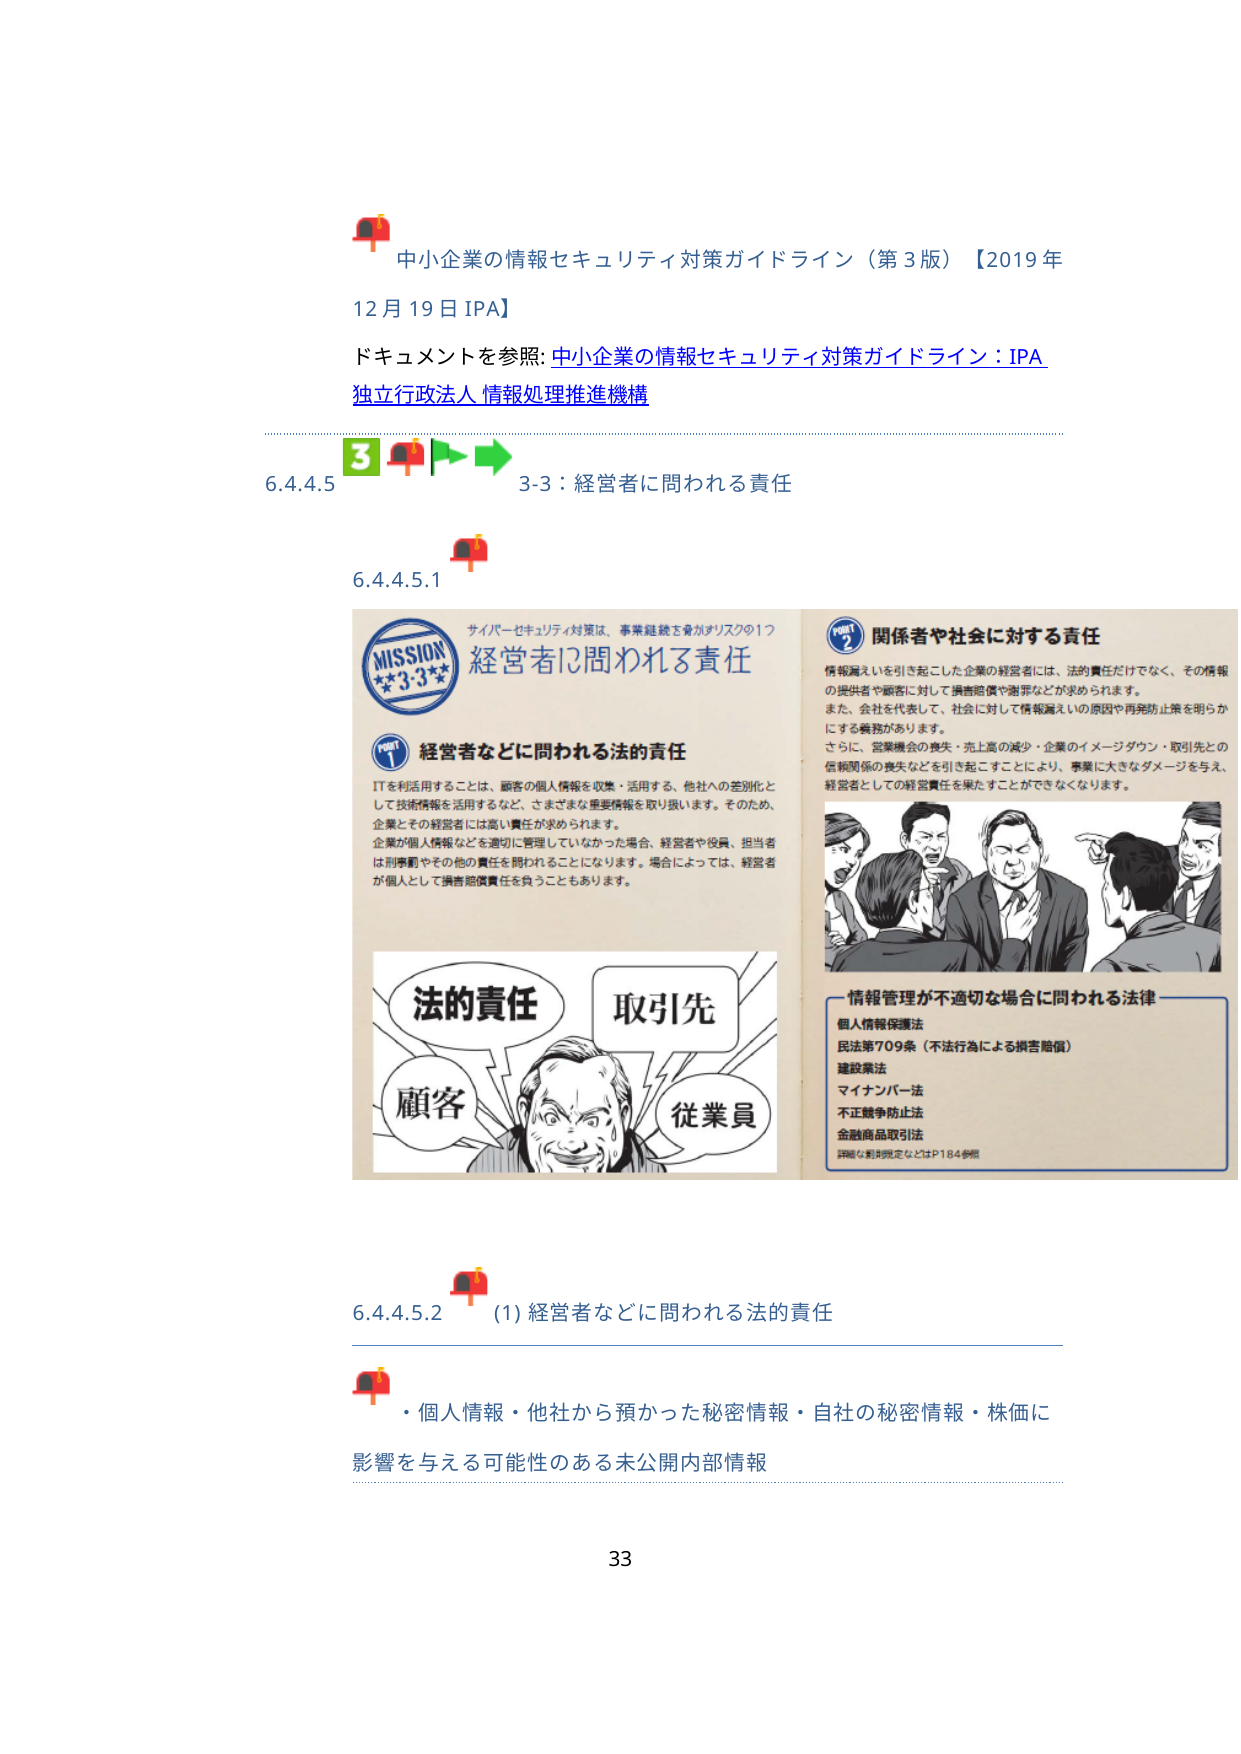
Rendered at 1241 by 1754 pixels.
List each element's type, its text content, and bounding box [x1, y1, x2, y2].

picture [352, 1367, 390, 1405]
picture [352, 609, 1238, 1180]
picture [450, 1267, 488, 1306]
picture [386, 438, 425, 476]
picture [352, 214, 390, 252]
text ・個人情報・他社から預かった秘密情報・自社の秘密情報・株価に影響を与える可能性のある未公開内部情報 [352, 1367, 1063, 1483]
picture [430, 438, 469, 476]
text 3-3：経営者に問われる責任 [265, 433, 1063, 513]
picture [474, 438, 513, 476]
picture [342, 438, 381, 476]
text (1) 経営者などに問われる法的責任 [352, 1268, 1063, 1345]
text 中小企業の情報セキュリティ対策ガイドライン（第3版）【2019年12月19日IPA】 [352, 214, 1063, 327]
picture [450, 534, 488, 572]
text ドキュメントを参照: 中小企業の情報セキュリティ対策ガイドライン：IPA 独立行政法人 情報処理推進機構 [352, 337, 1063, 412]
